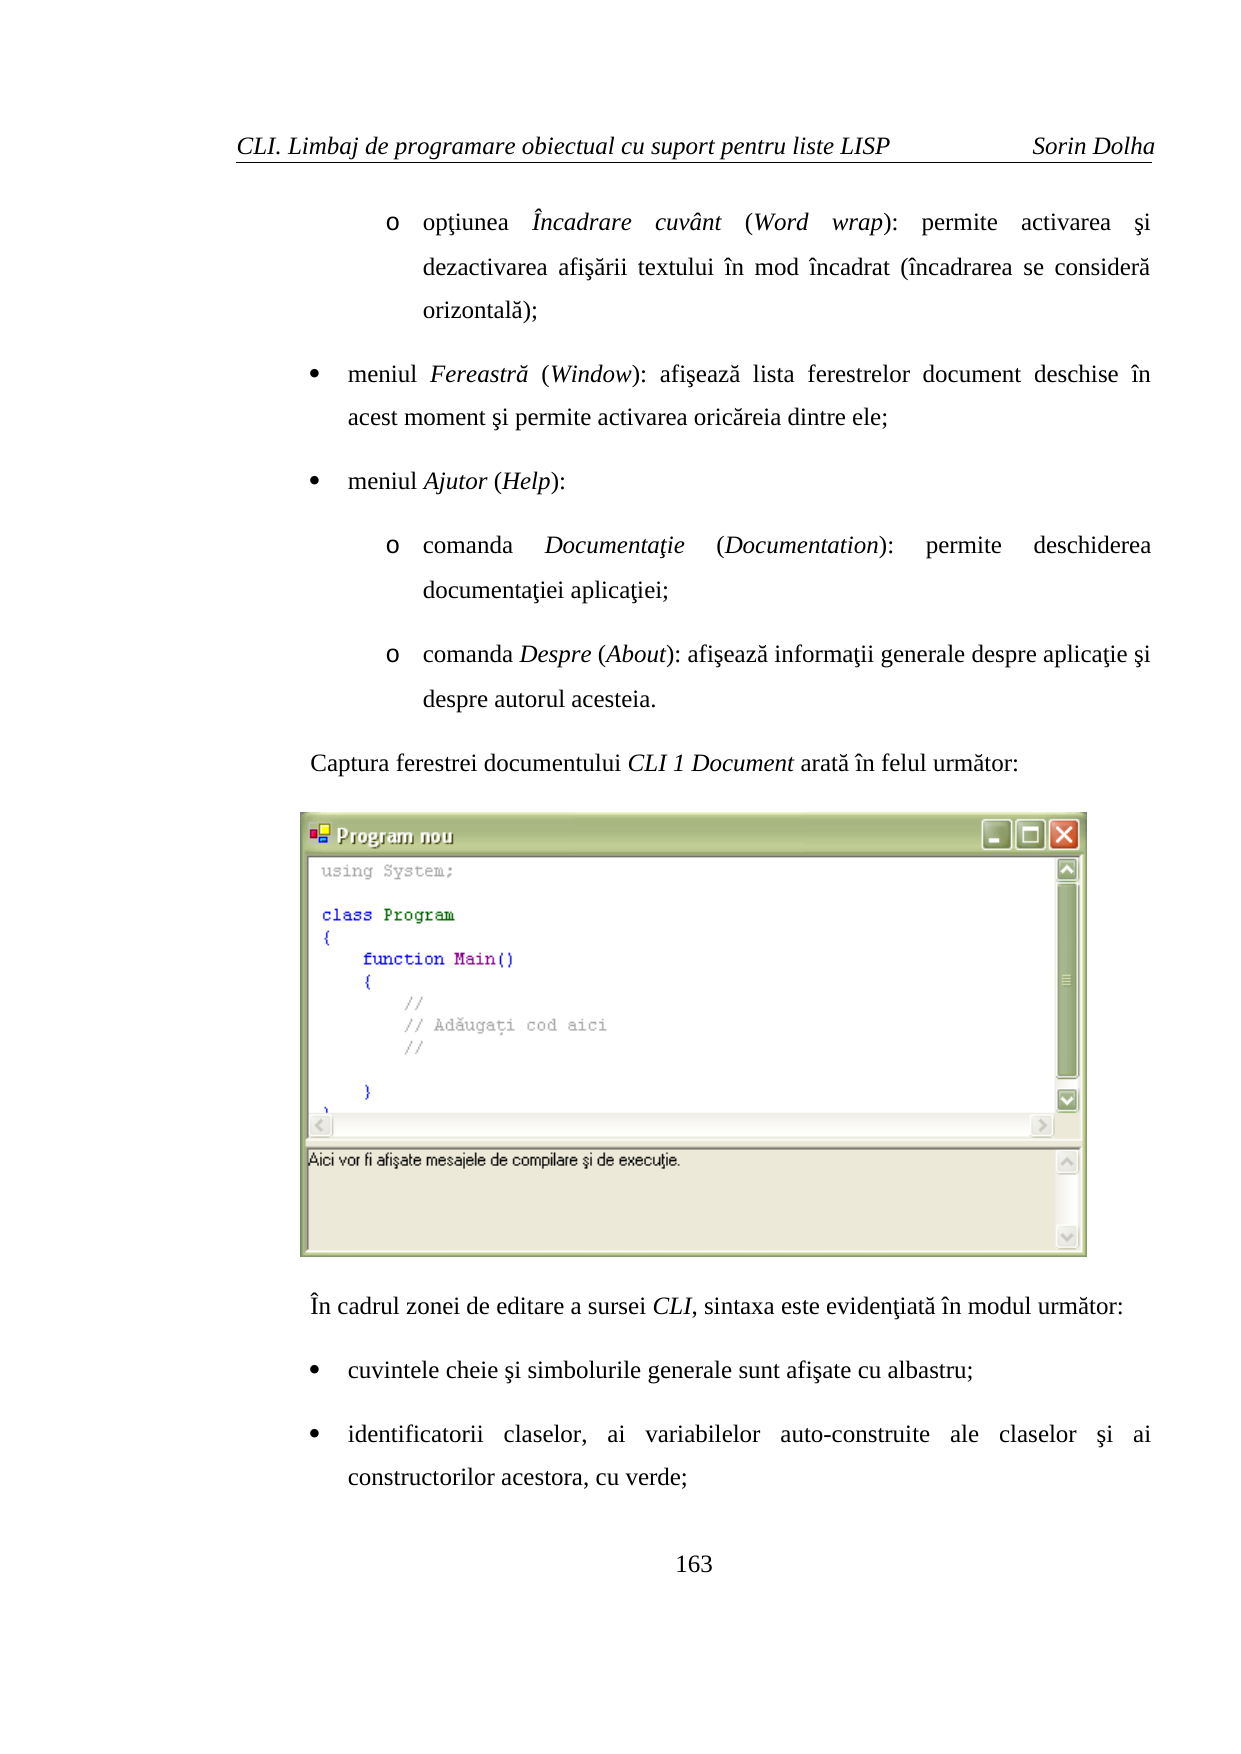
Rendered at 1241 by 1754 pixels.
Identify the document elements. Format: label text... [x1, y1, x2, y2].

text Captura ferestrei documentului CLI 1 Document arată în felul următor: [236, 748, 1152, 777]
list identificatorii claselor, ai variabilelor auto-construite ale claselor şi ai constructorilor acestora, cu verde; [310, 1419, 1152, 1491]
list meniul Ajutor (Help): [310, 466, 1152, 495]
list cuvintele cheie şi simbolurile generale sunt afişate cu albastru; [310, 1355, 1152, 1384]
list comanda Documentaţie (Documentation): permite deschiderea documentaţiei aplicaţiei; [385, 530, 1152, 604]
text În cadrul zonei de editare a sursei CLI, sintaxa este evidenţiată în modul următor: [236, 1291, 1152, 1320]
list comanda Despre (About): afişează informaţii generale despre aplicaţie şi despre autorul acesteia. [385, 639, 1152, 713]
picture [300, 812, 1087, 1257]
list meniul Fereastră (Window): afişează lista ferestrelor document deschise în acest moment şi permite activarea oricăreia dintre ele; [310, 359, 1152, 431]
list opţiunea Încadrare cuvânt (Word wrap): permite activarea şi dezactivarea afişării textului în mod încadrat (încadrarea se consideră orizontală); [385, 207, 1152, 324]
